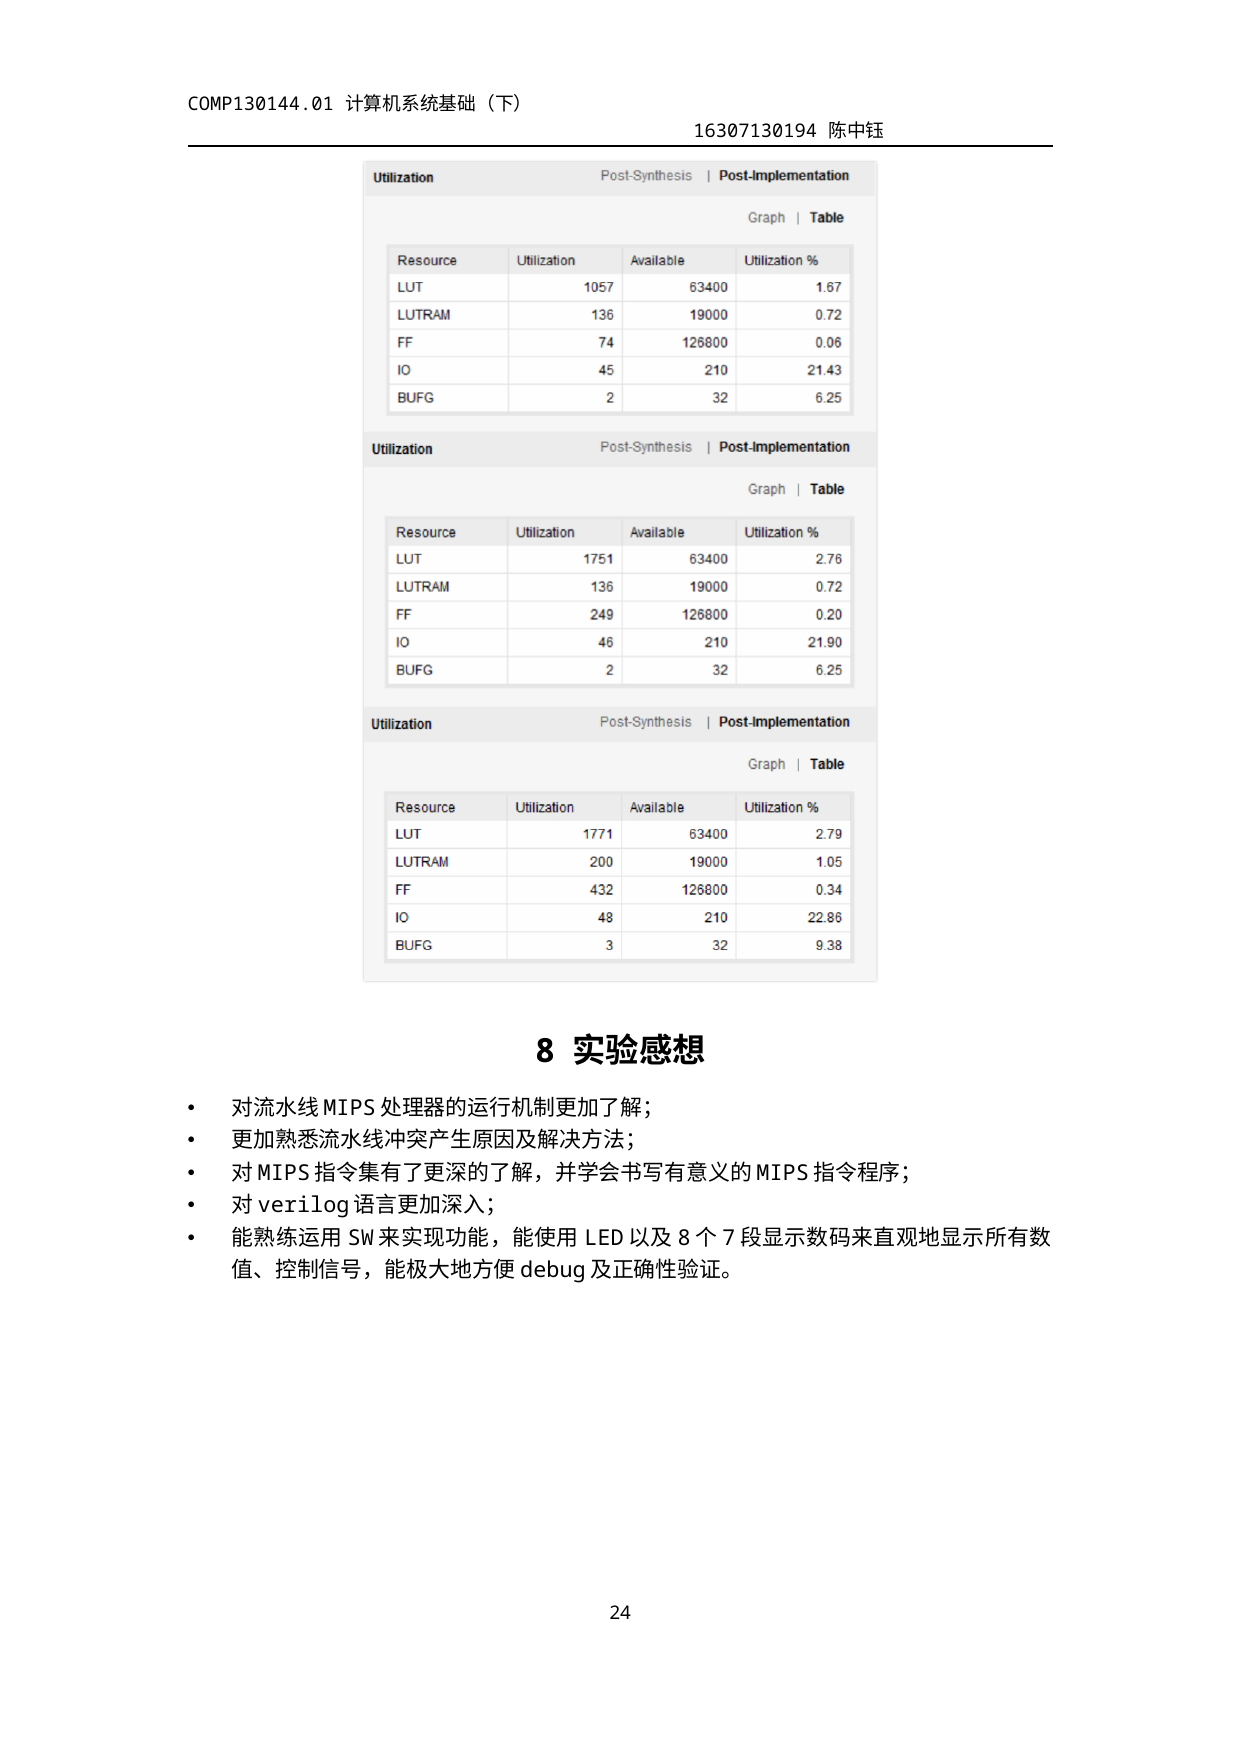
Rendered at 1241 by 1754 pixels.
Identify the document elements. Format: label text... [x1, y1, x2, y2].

picture [361, 159, 879, 984]
list 能熟练运用SW来实现功能，能使用LED以及8个7段显示数码来直观地显示所有数值、控制信号，能极大地方便debug及正确性验证。 [187, 1219, 1053, 1284]
list 对verilog语言更加深入； [187, 1187, 1053, 1219]
subtitle 实验感想 [187, 1015, 1053, 1080]
list 更加熟悉流水线冲突产生原因及解决方法； [187, 1122, 1053, 1154]
list 对MIPS指令集有了更深的了解，并学会书写有意义的MIPS指令程序； [187, 1154, 1053, 1187]
list 对流水线MIPS处理器的运行机制更加了解； [187, 1089, 1053, 1122]
